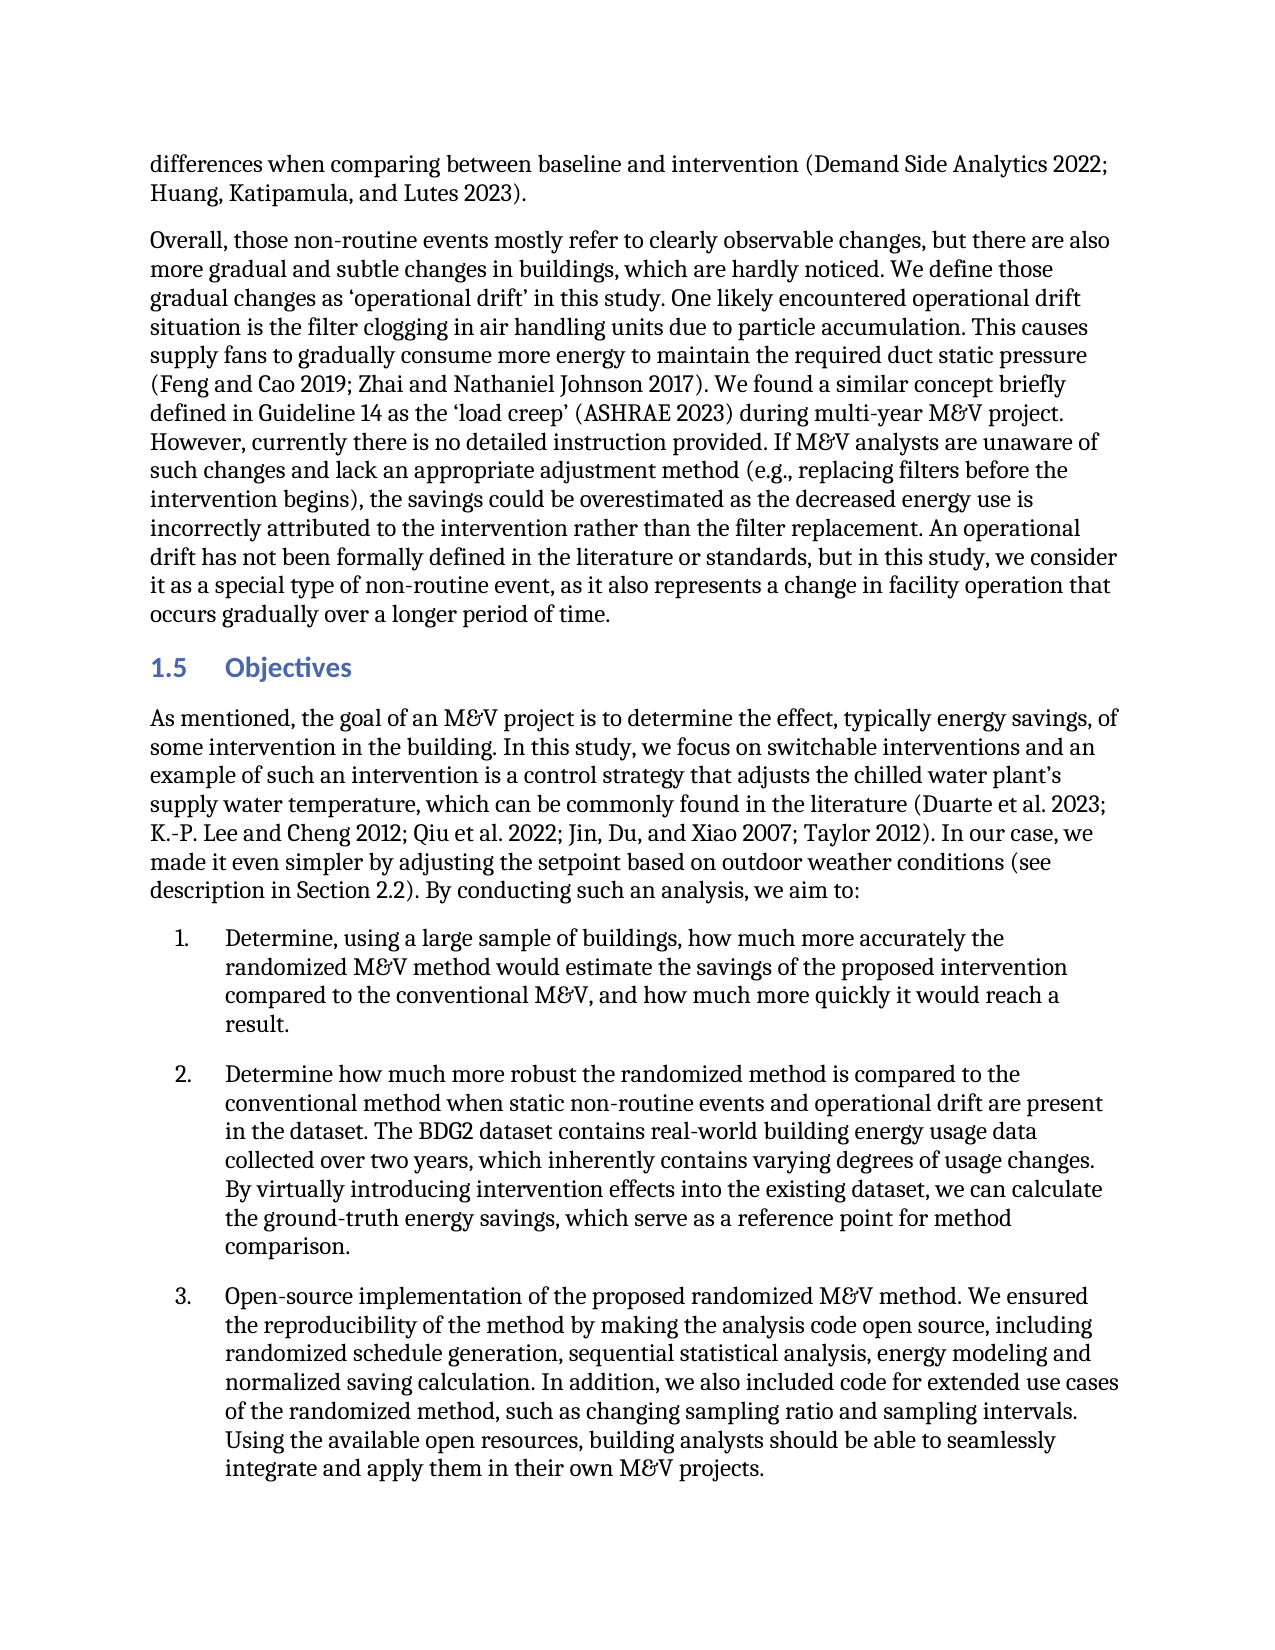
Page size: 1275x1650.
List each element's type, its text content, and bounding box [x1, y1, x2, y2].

text Overall, those non-routine events mostly refer to clearly observable changes, but there are also more gradual and subtle changes in buildings, which are hardly noticed. We define those gradual changes as ‘operational drift’ in this study. One likely encountered operational drift situation is the filter clogging in air handling units due to particle accumulation. This causes supply fans to gradually consume more energy to maintain the required duct static pressure (Feng and Cao 2019; Zhai and Nathaniel Johnson 2017). We found a similar concept briefly defined in Guideline 14 as the ‘load creep’ (ASHRAE 2023) during multi-year M&V project. However, currently there is no detailed instruction provided. If M&V analysts are unaware of such changes and lack an appropriate adjustment method (e.g., replacing filters before the intervention begins), the savings could be overestimated as the decreased energy use is incorrectly attributed to the intervention rather than the filter replacement. An operational drift has not been formally defined in the literature or standards, but in this study, we consider it as a special type of non-routine event, as it also represents a change in facility operation that occurs gradually over a longer period of time. [150, 226, 1125, 629]
list Open-source implementation of the proposed randomized M&V method. We ensured the reproducibility of the method by making the analysis code open source, including randomized schedule generation, sequential statistical analysis, energy modeling and normalized saving calculation. In addition, we also included code for extended use cases of the randomized method, such as changing sampling ratio and sampling intervals. Using the available open resources, building analysts should be able to seamlessly integrate and apply them in their own M&V projects. [175, 1282, 1125, 1483]
list Determine, using a large sample of buildings, how much more accurately the randomized M&V method would estimate the savings of the proposed intervention compared to the conventional M&V, and how much more quickly it would reach a result. [175, 924, 1125, 1039]
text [150, 150, 1125, 207]
subtitle 1.5 Objectives [150, 649, 1125, 685]
list Determine how much more robust the randomized method is compared to the conventional method when static non-routine events and operational drift are present in the dataset. The BDG2 dataset contains real-world building energy usage data collected over two years, which inherently contains varying degrees of usage changes. By virtually introducing intervention effects into the existing dataset, we can calculate the ground-truth energy savings, which serve as a reference point for method comparison. [175, 1060, 1125, 1261]
text As mentioned, the goal of an M&V project is to determine the effect, typically energy savings, of some intervention in the building. In this study, we focus on switchable interventions and an example of such an intervention is a control strategy that adjusts the chilled water plant’s supply water temperature, which can be commonly found in the literature (Duarte et al. 2023; K.-P. Lee and Cheng 2012; Qiu et al. 2022; Jin, Du, and Xiao 2007; Taylor 2012). In our case, we made it even simpler by adjusting the setpoint based on outdoor weather conditions (see description in Section 2.2). By conducting such an analysis, we aim to: [150, 704, 1125, 905]
